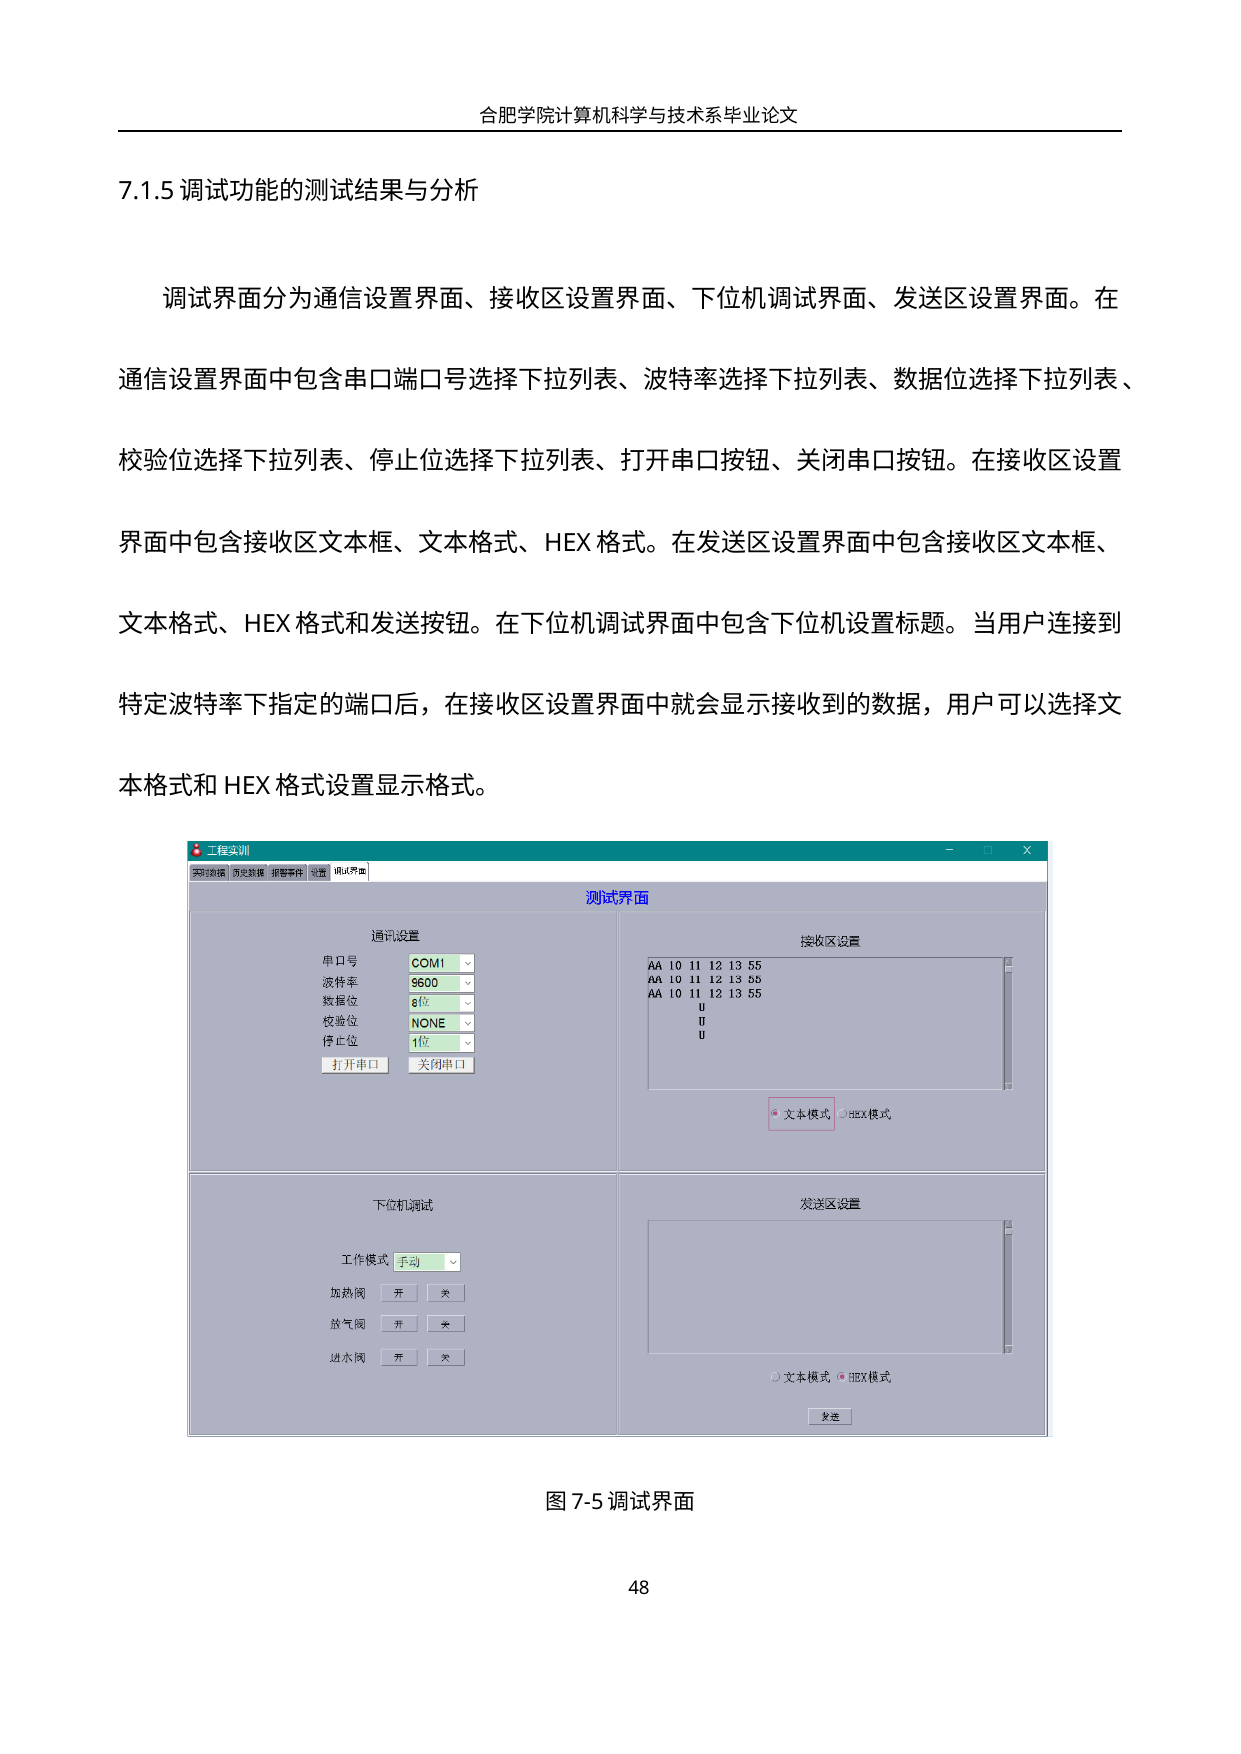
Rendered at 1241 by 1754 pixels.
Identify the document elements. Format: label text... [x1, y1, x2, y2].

subtitle 7.1.5调试功能的测试结果与分析 [118, 156, 1122, 221]
text 图7-5调试界面 [118, 1484, 1122, 1516]
text 调试界面分为通信设置界面、接收区设置界面、下位机调试界面、发送区设置界面。在通信设置界面中包含串口端口号选择下拉列表、波特率选择下拉列表、数据位选择下拉列表、校验位选择下拉列表、停止位选择下拉列表、打开串口按钮、关闭串口按钮。在接收区设置界面中包含接收区文本框、文本格式、HEX格式。在发送区设置界面中包含接收区文本框、文本格式、HEX格式和发送按钮。在下位机调试界面中包含下位机设置标题。当用户连接到特定波特率下指定的端口后，在接收区设置界面中就会显示接收到的数据，用户可以选择文本格式和HEX格式设置显示格式。 [118, 264, 1122, 816]
picture [187, 841, 1053, 1437]
